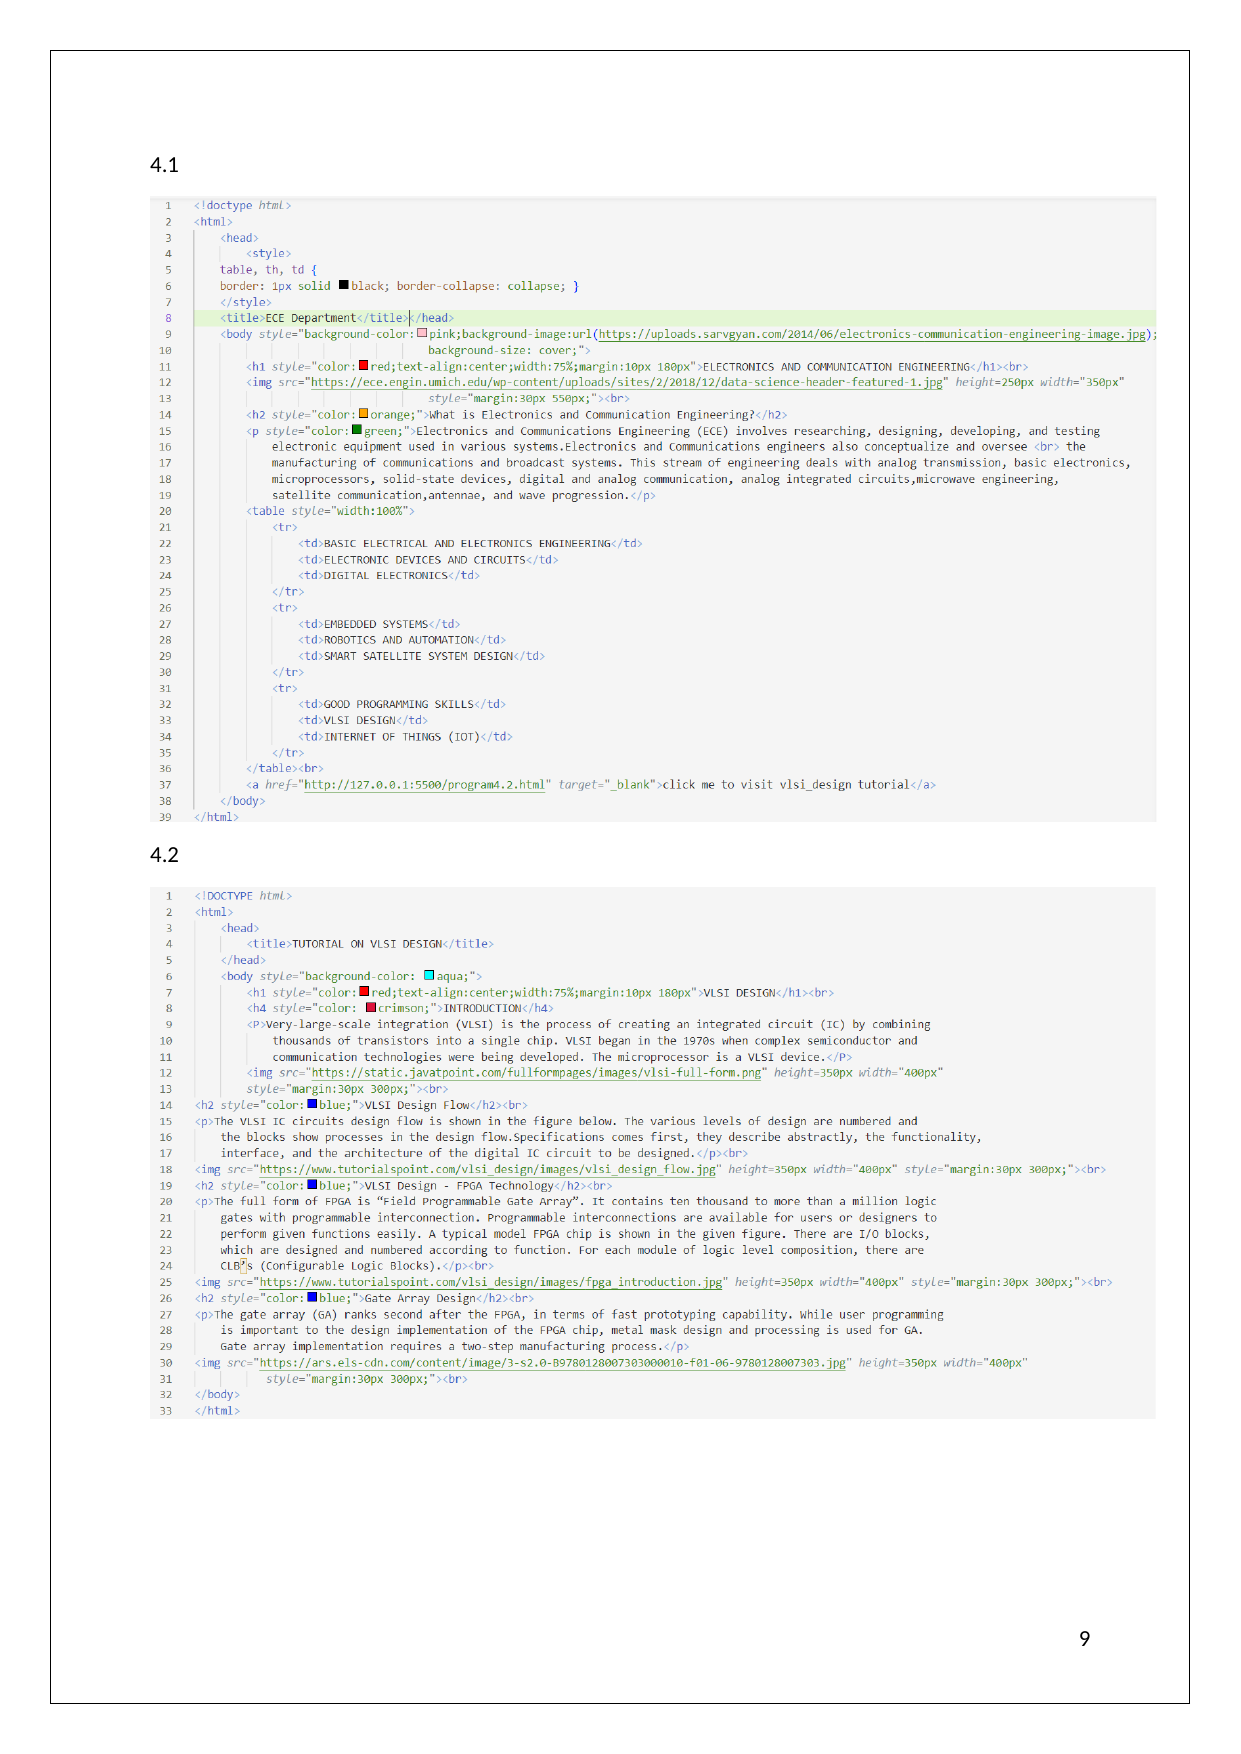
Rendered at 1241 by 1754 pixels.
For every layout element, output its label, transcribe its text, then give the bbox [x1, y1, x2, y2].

picture [150, 196, 1157, 822]
text 4.2 [150, 841, 1090, 869]
text 4.1 [150, 150, 1090, 178]
picture [150, 887, 1156, 1419]
